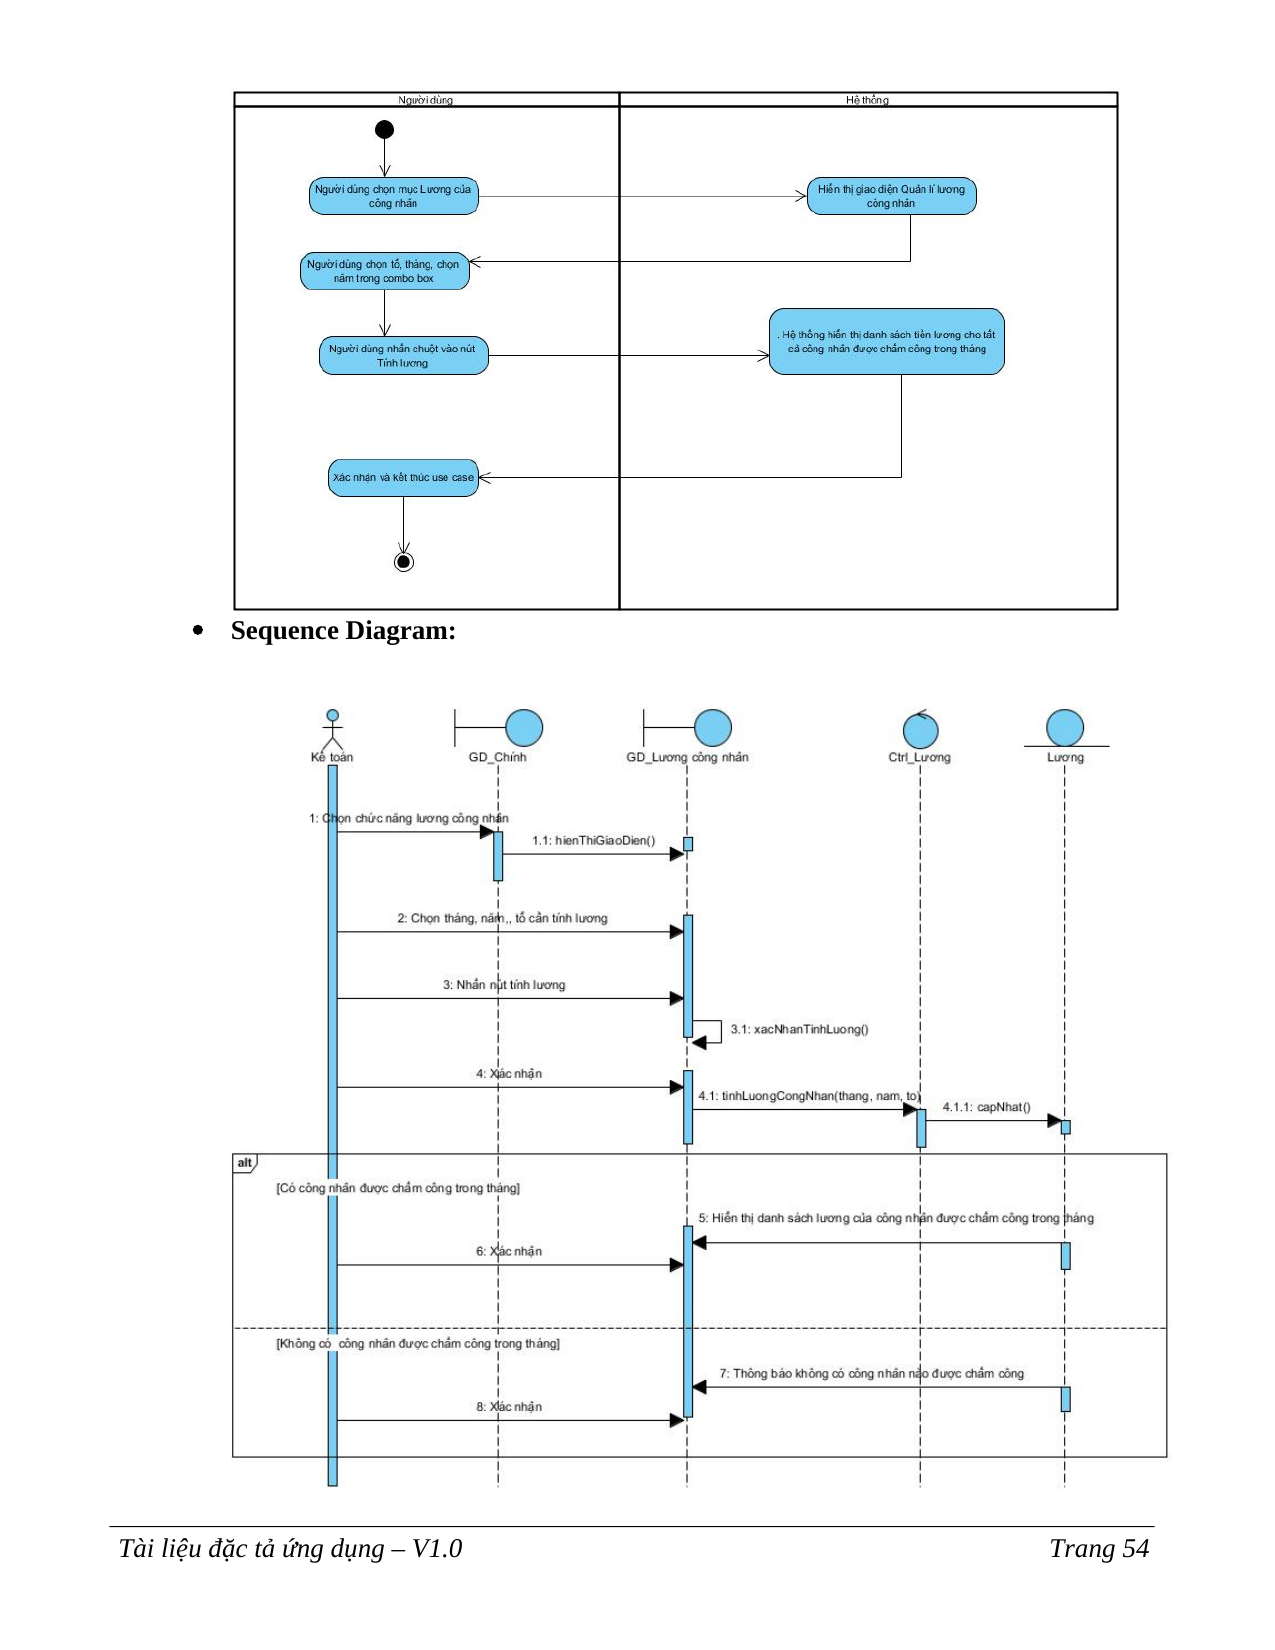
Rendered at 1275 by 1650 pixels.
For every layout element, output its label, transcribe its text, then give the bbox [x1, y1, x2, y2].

picture [230, 88, 1122, 614]
list Sequence Diagram: [193, 614, 1186, 645]
picture [230, 707, 1173, 1491]
